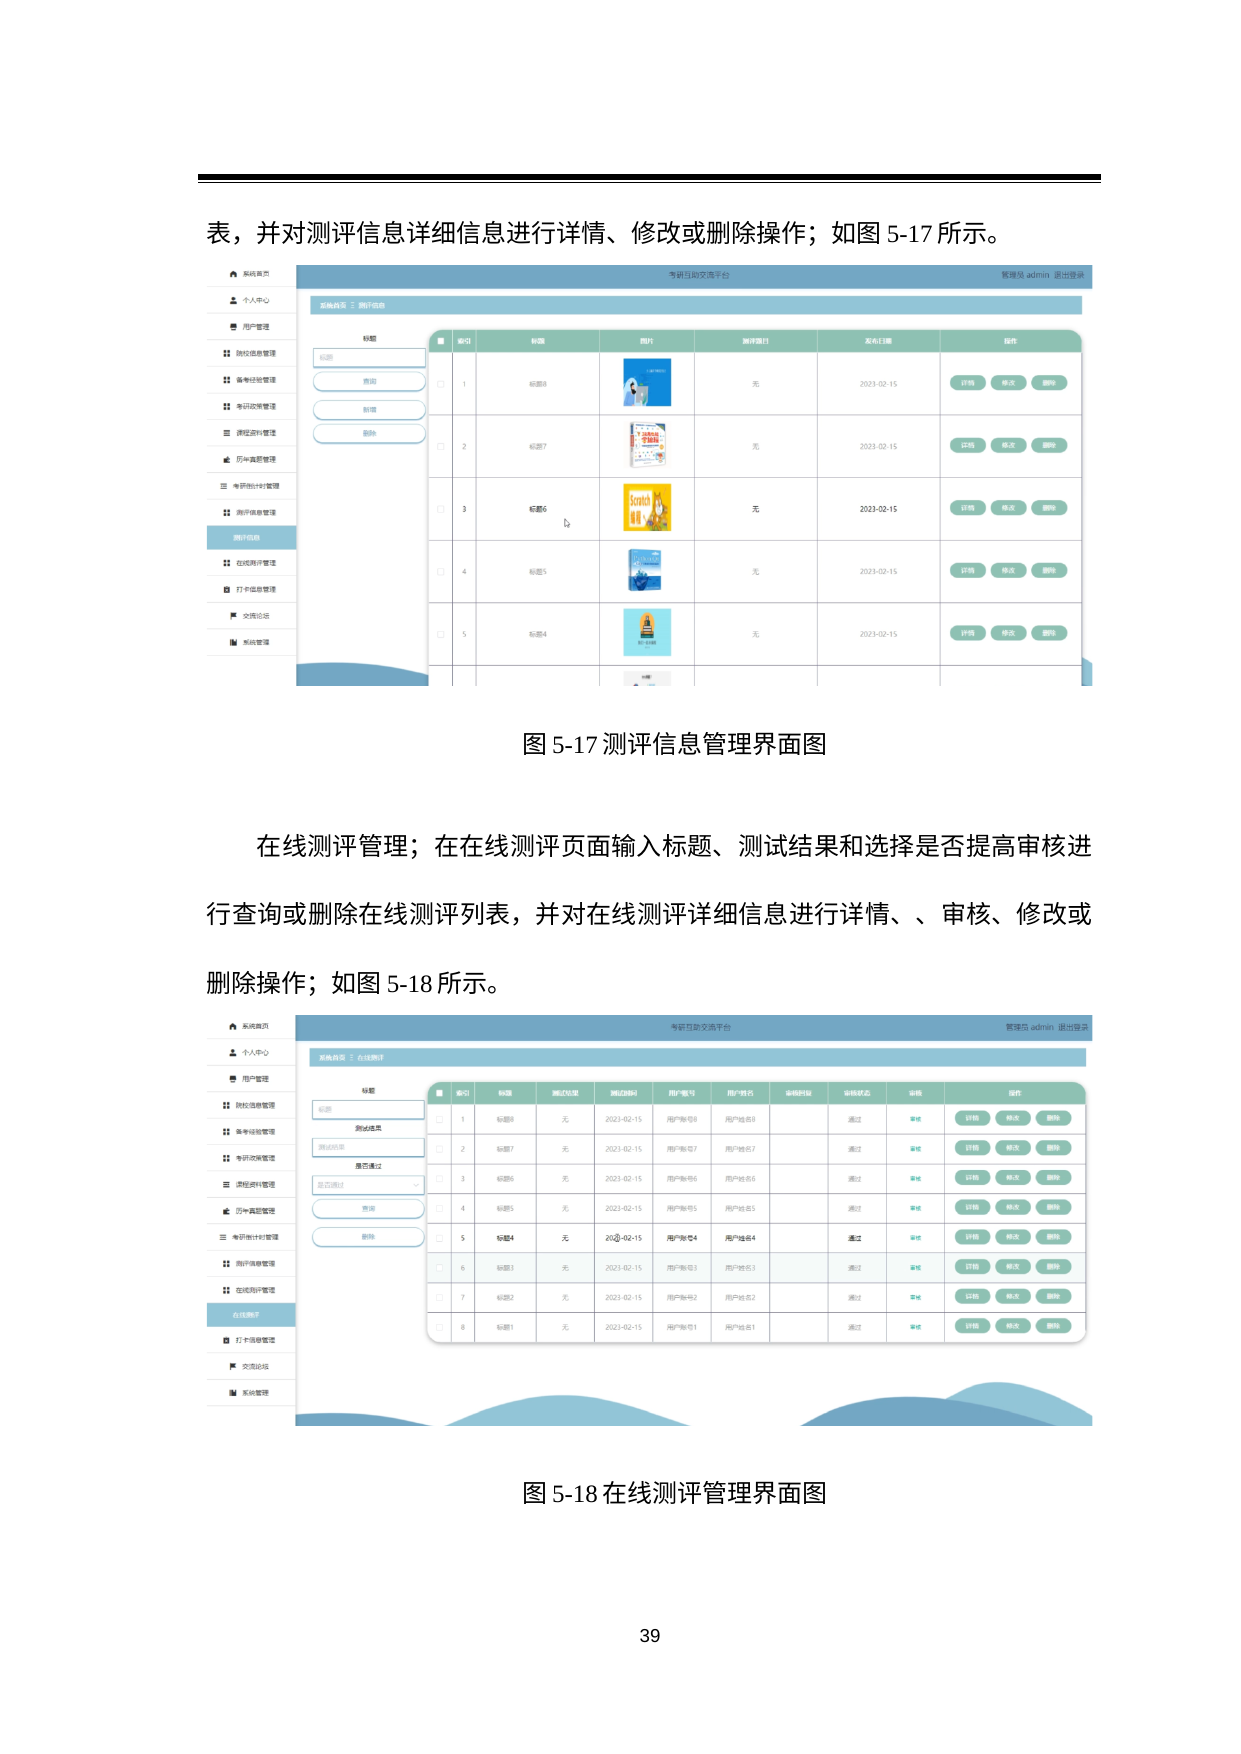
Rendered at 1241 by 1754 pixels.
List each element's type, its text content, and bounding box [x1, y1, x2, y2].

picture [206, 265, 1093, 686]
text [207, 198, 1093, 265]
text 图5-17测评信息管理界面图 [207, 709, 1093, 777]
picture [206, 1015, 1093, 1426]
text 在线测评管理；在在线测评页面输入标题、测试结果和选择是否提高审核进行查询或删除在线测评列表，并对在线测评详细信息进行详情、、审核、修改或删除操作；如图5-18所示。 [207, 811, 1093, 1015]
text 图5-18在线测评管理界面图 [207, 1458, 1093, 1526]
